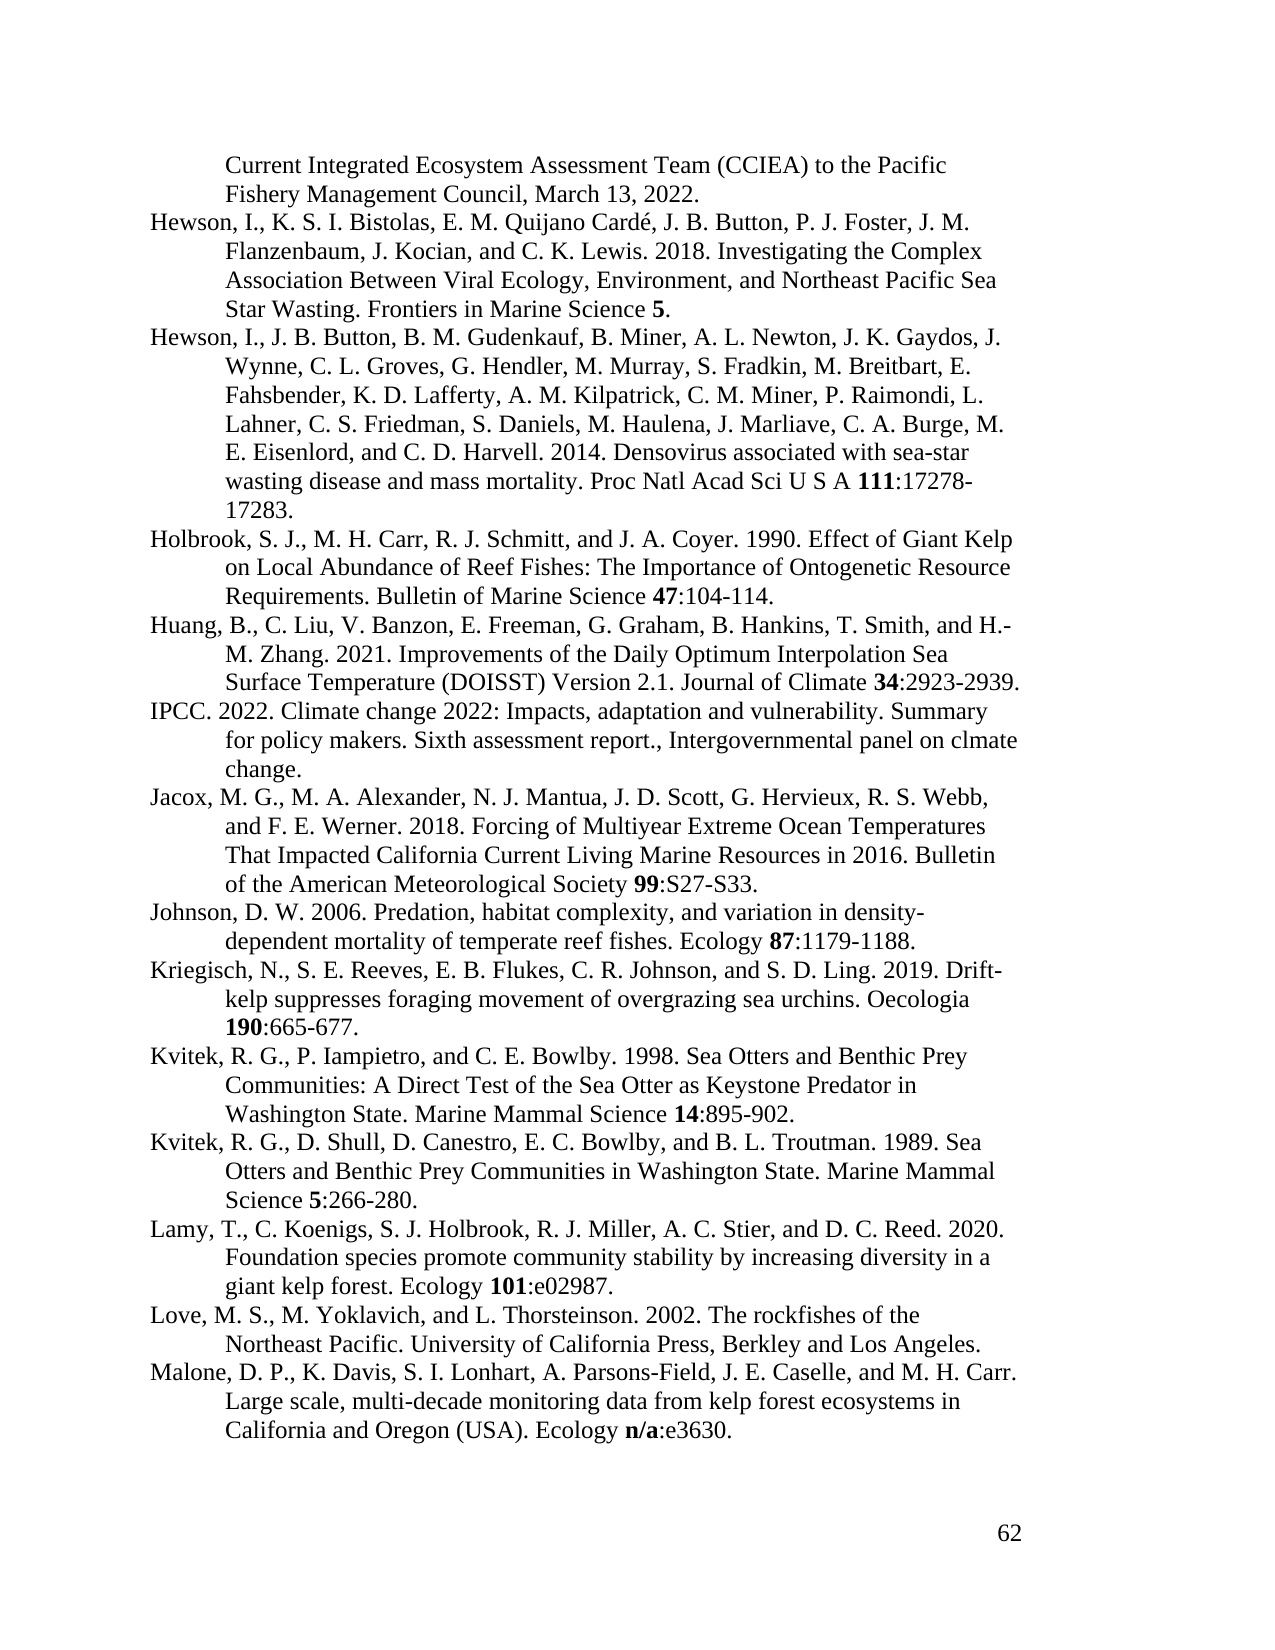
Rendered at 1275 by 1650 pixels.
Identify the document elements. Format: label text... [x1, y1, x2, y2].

text Holbrook, S. J., M. H. Carr, R. J. Schmitt, and J. A. Coyer. 1990. Effect of Giant Kelp on Local Abundance of Reef Fishes: The Importance of Ontogenetic Resource Requirements. Bulletin of Marine Science 47:104-114. [150, 524, 1022, 610]
text Kvitek, R. G., D. Shull, D. Canestro, E. C. Bowlby, and B. L. Troutman. 1989. Sea Otters and Benthic Prey Communities in Washington State. Marine Mammal Science 5:266-280. [150, 1127, 1022, 1214]
text Hewson, I., J. B. Button, B. M. Gudenkauf, B. Miner, A. L. Newton, J. K. Gaydos, J. Wynne, C. L. Groves, G. Hendler, M. Murray, S. Fradkin, M. Breitbart, E. Fahsbender, K. D. Lafferty, A. M. Kilpatrick, C. M. Miner, P. Raimondi, L. Lahner, C. S. Friedman, S. Daniels, M. Haulena, J. Marliave, C. A. Burge, M. E. Eisenlord, and C. D. Harvell. 2014. Densovirus associated with sea-star wasting disease and mass mortality. Proc Natl Acad Sci U S A 111:17278-17283. [150, 322, 1022, 524]
text Kriegisch, N., S. E. Reeves, E. B. Flukes, C. R. Johnson, and S. D. Ling. 2019. Drift-kelp suppresses foraging movement of overgrazing sea urchins. Oecologia 190:665-677. [150, 955, 1022, 1041]
text Love, M. S., M. Yoklavich, and L. Thorsteinson. 2002. The rockfishes of the Northeast Pacific. University of California Press, Berkley and Los Angeles. [150, 1300, 1022, 1357]
text Hewson, I., K. S. I. Bistolas, E. M. Quijano Cardé, J. B. Button, P. J. Foster, J. M. Flanzenbaum, J. Kocian, and C. K. Lewis. 2018. Investigating the Complex Association Between Viral Ecology, Environment, and Northeast Pacific Sea Star Wasting. Frontiers in Marine Science 5. [150, 207, 1022, 322]
text Johnson, D. W. 2006. Predation, habitat complexity, and variation in density-dependent mortality of temperate reef fishes. Ecology 87:1179-1188. [150, 897, 1022, 955]
text Lamy, T., C. Koenigs, S. J. Holbrook, R. J. Miller, A. C. Stier, and D. C. Reed. 2020. Foundation species promote community stability by increasing diversity in a giant kelp forest. Ecology 101:e02987. [150, 1214, 1022, 1300]
text Huang, B., C. Liu, V. Banzon, E. Freeman, G. Graham, B. Hankins, T. Smith, and H.-M. Zhang. 2021. Improvements of the Daily Optimum Interpolation Sea Surface Temperature (DOISST) Version 2.1. Journal of Climate 34:2923-2939. [150, 610, 1022, 696]
text IPCC. 2022. Climate change 2022: Impacts, adaptation and vulnerability. Summary for policy makers. Sixth assessment report., Intergovernmental panel on clmate change. [150, 696, 1022, 782]
text Kvitek, R. G., P. Iampietro, and C. E. Bowlby. 1998. Sea Otters and Benthic Prey Communities: A Direct Test of the Sea Otter as Keystone Predator in Washington State. Marine Mammal Science 14:895-902. [150, 1041, 1022, 1127]
text Jacox, M. G., M. A. Alexander, N. J. Mantua, J. D. Scott, G. Hervieux, R. S. Webb, and F. E. Werner. 2018. Forcing of Multiyear Extreme Ocean Temperatures That Impacted California Current Living Marine Resources in 2016. Bulletin of the American Meteorological Society 99:S27-S33. [150, 782, 1022, 897]
text Malone, D. P., K. Davis, S. I. Lonhart, A. Parsons-Field, J. E. Caselle, and M. H. Carr. Large scale, multi-decade monitoring data from kelp forest ecosystems in California and Oregon (USA). Ecology n/a:e3630. [150, 1357, 1022, 1444]
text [150, 150, 1022, 207]
